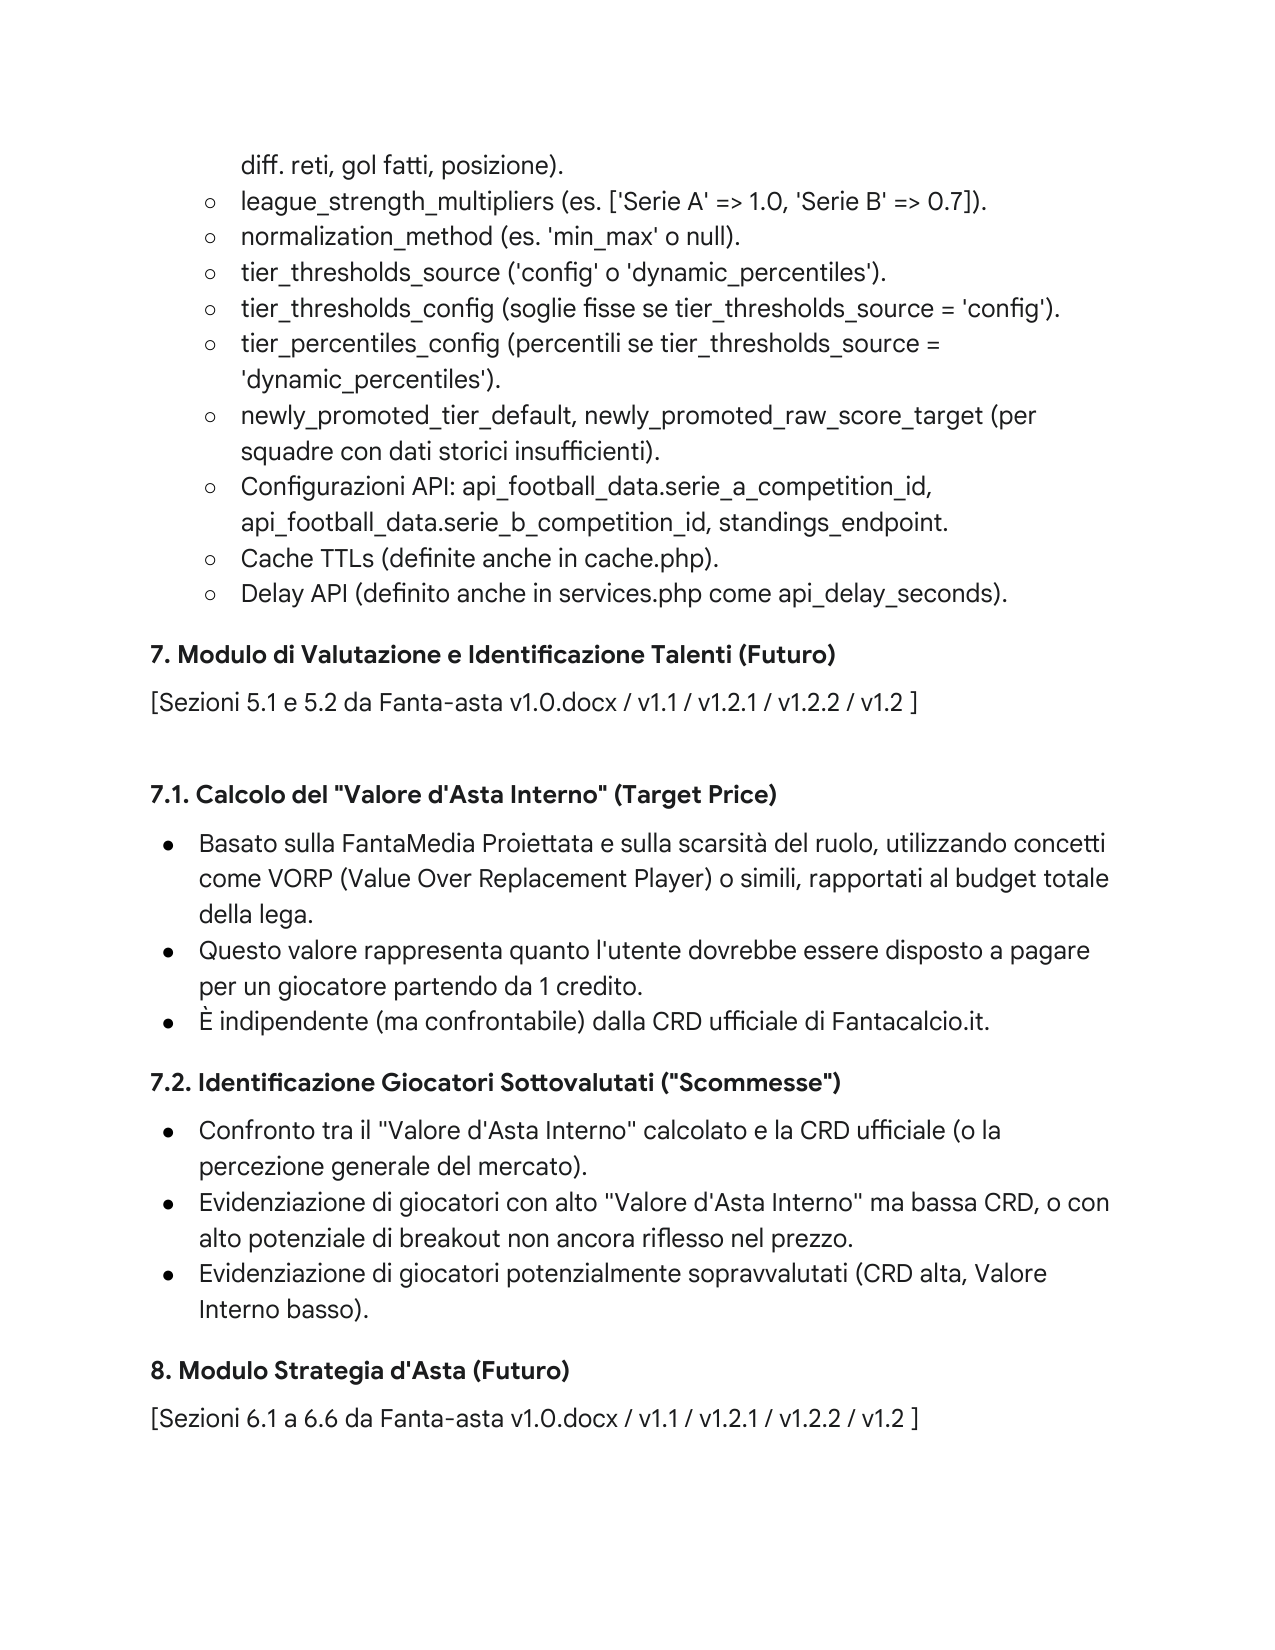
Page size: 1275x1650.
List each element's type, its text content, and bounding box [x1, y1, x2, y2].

list Evidenziazione di giocatori con alto "Valore d'Asta Interno" ma bassa CRD, o con alto potenziale di breakout non ancora riflesso nel prezzo. [161, 1187, 1125, 1254]
list newly_promoted_tier_default, newly_promoted_raw_score_target (per squadre con dati storici insufficienti). [203, 400, 1125, 467]
subtitle 7.1. Calcolo del "Valore d'Asta Interno" (Target Price) [150, 780, 1125, 811]
subtitle 7.2. Identificazione Giocatori Sottovalutati ("Scommesse") [150, 1067, 1125, 1099]
subtitle 7. Modulo di Valutazione e Identificazione Talenti (Futuro) [150, 639, 1125, 671]
list tier_thresholds_config (soglie fisse se tier_thresholds_source = 'config'). [203, 293, 1125, 324]
text [Sezioni 5.1 e 5.2 da Fanta-asta v1.0.docx / v1.1 / v1.2.1 / v1.2.2 / v1.2 ] [150, 688, 1125, 719]
text [Sezioni 6.1 a 6.6 da Fanta-asta v1.0.docx / v1.1 / v1.2.1 / v1.2.2 / v1.2 ] [150, 1403, 1125, 1434]
list tier_percentiles_config (percentili se tier_thresholds_source = 'dynamic_percentiles'). [203, 329, 1125, 396]
list normalization_method (es. 'min_max' o null). [203, 221, 1125, 253]
list Cache TTLs (definite anche in cache.php). [203, 543, 1125, 574]
list Questo valore rappresenta quanto l'utente dovrebbe essere disposto a pagare per un giocatore partendo da 1 credito. [161, 935, 1125, 1002]
list tier_thresholds_source ('config' o 'dynamic_percentiles'). [203, 257, 1125, 288]
list Delay API (definito anche in services.php come api_delay_seconds). [203, 579, 1125, 610]
list Configurazioni API: api_football_data.serie_a_competition_id, api_football_data.serie_b_competition_id, standings_endpoint. [203, 472, 1125, 539]
list Confronto tra il "Valore d'Asta Interno" calcolato e la CRD ufficiale (o la percezione generale del mercato). [161, 1116, 1125, 1183]
list Evidenziazione di giocatori potenzialmente sopravvalutati (CRD alta, Valore Interno basso). [161, 1258, 1125, 1326]
list È indipendente (ma confrontabile) dalla CRD ufficiale di Fantacalcio.it. [161, 1007, 1125, 1038]
subtitle 8. Modulo Strategia d'Asta (Futuro) [150, 1355, 1125, 1386]
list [203, 150, 1125, 181]
list league_strength_multipliers (es. ['Serie A' => 1.0, 'Serie B' => 0.7]). [203, 186, 1125, 217]
list Basato sulla FantaMedia Proiettata e sulla scarsità del ruolo, utilizzando concetti come VORP (Value Over Replacement Player) o simili, rapportati al budget totale della lega. [161, 828, 1125, 931]
